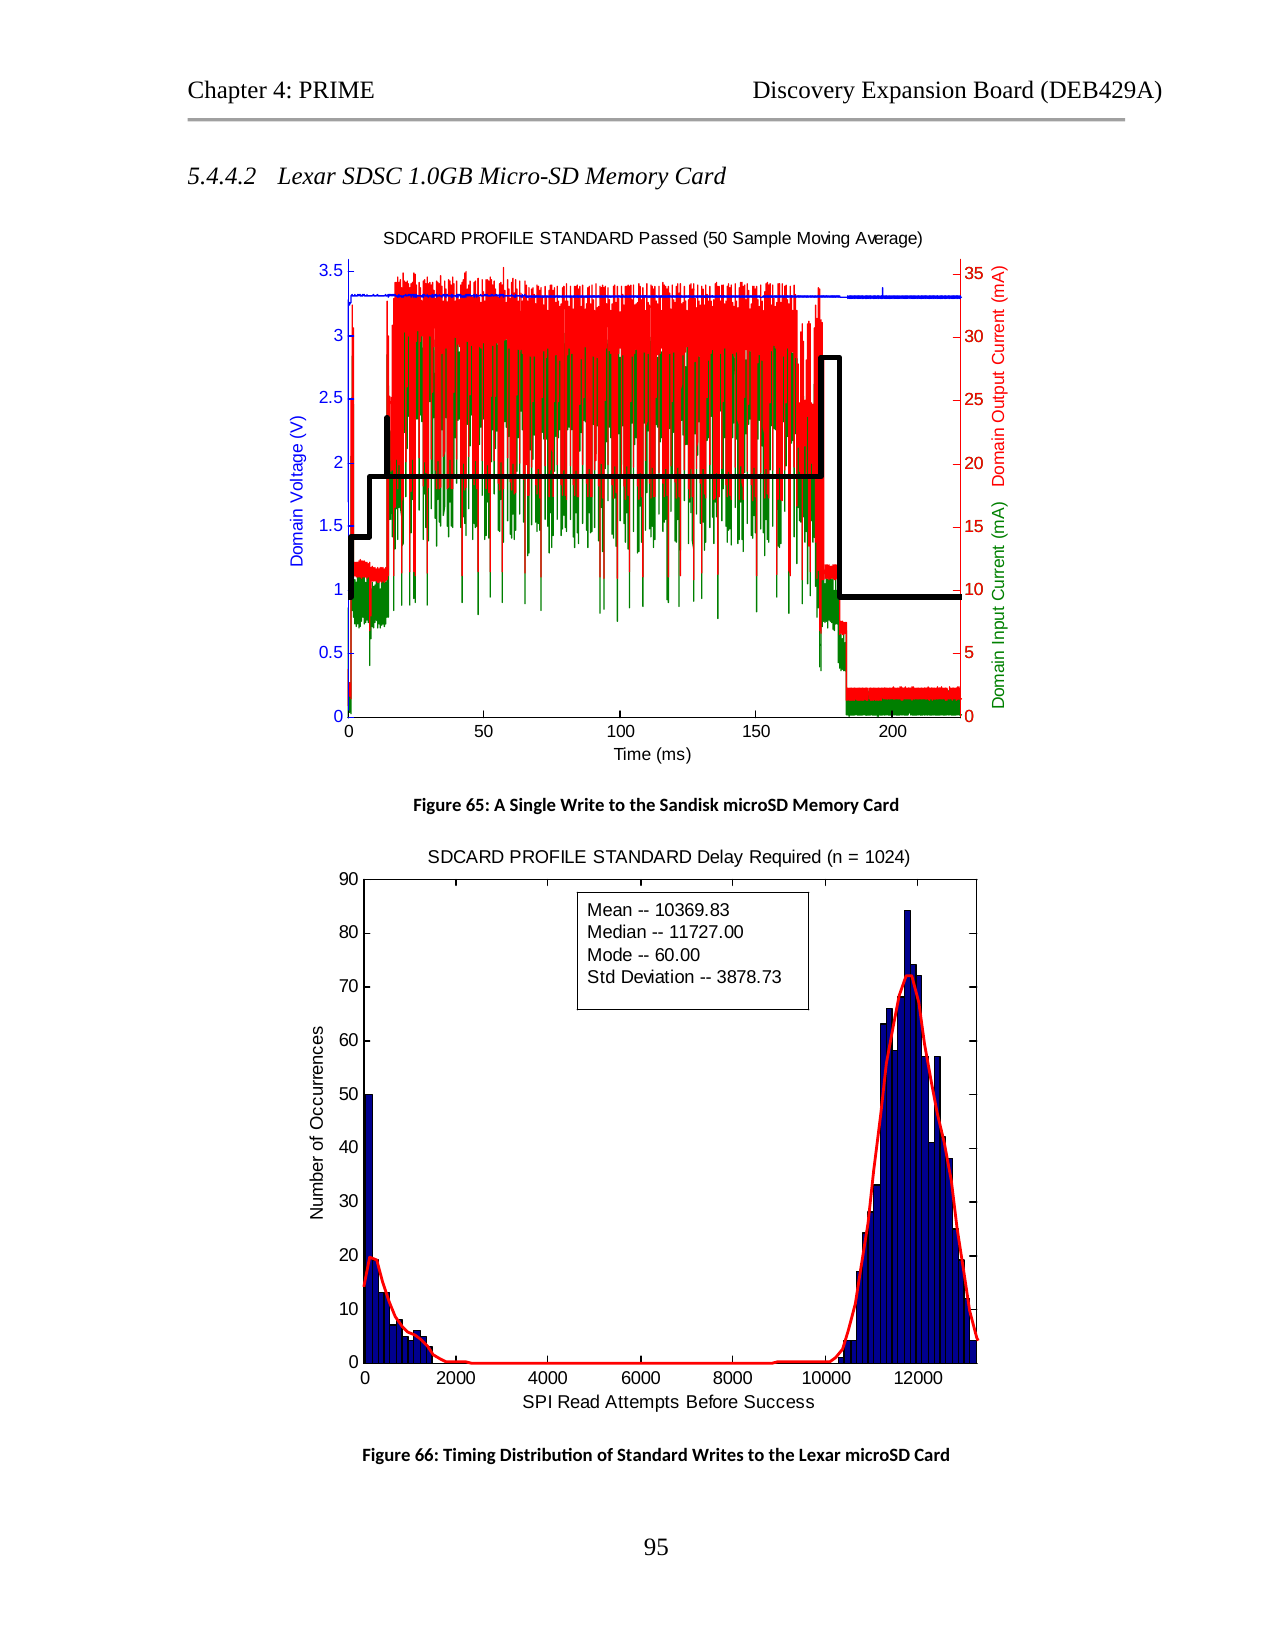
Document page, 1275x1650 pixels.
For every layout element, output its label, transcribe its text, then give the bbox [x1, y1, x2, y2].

text Figure 66: Timing Distribution of Standard Writes to the Lexar microSD Card [187, 1443, 1125, 1466]
text Figure 65: A Single Write to the Sandisk microSD Memory Card [187, 794, 1125, 817]
subtitle Lexar SDSC 1.0GB Micro-SD Memory Card [187, 161, 1125, 190]
